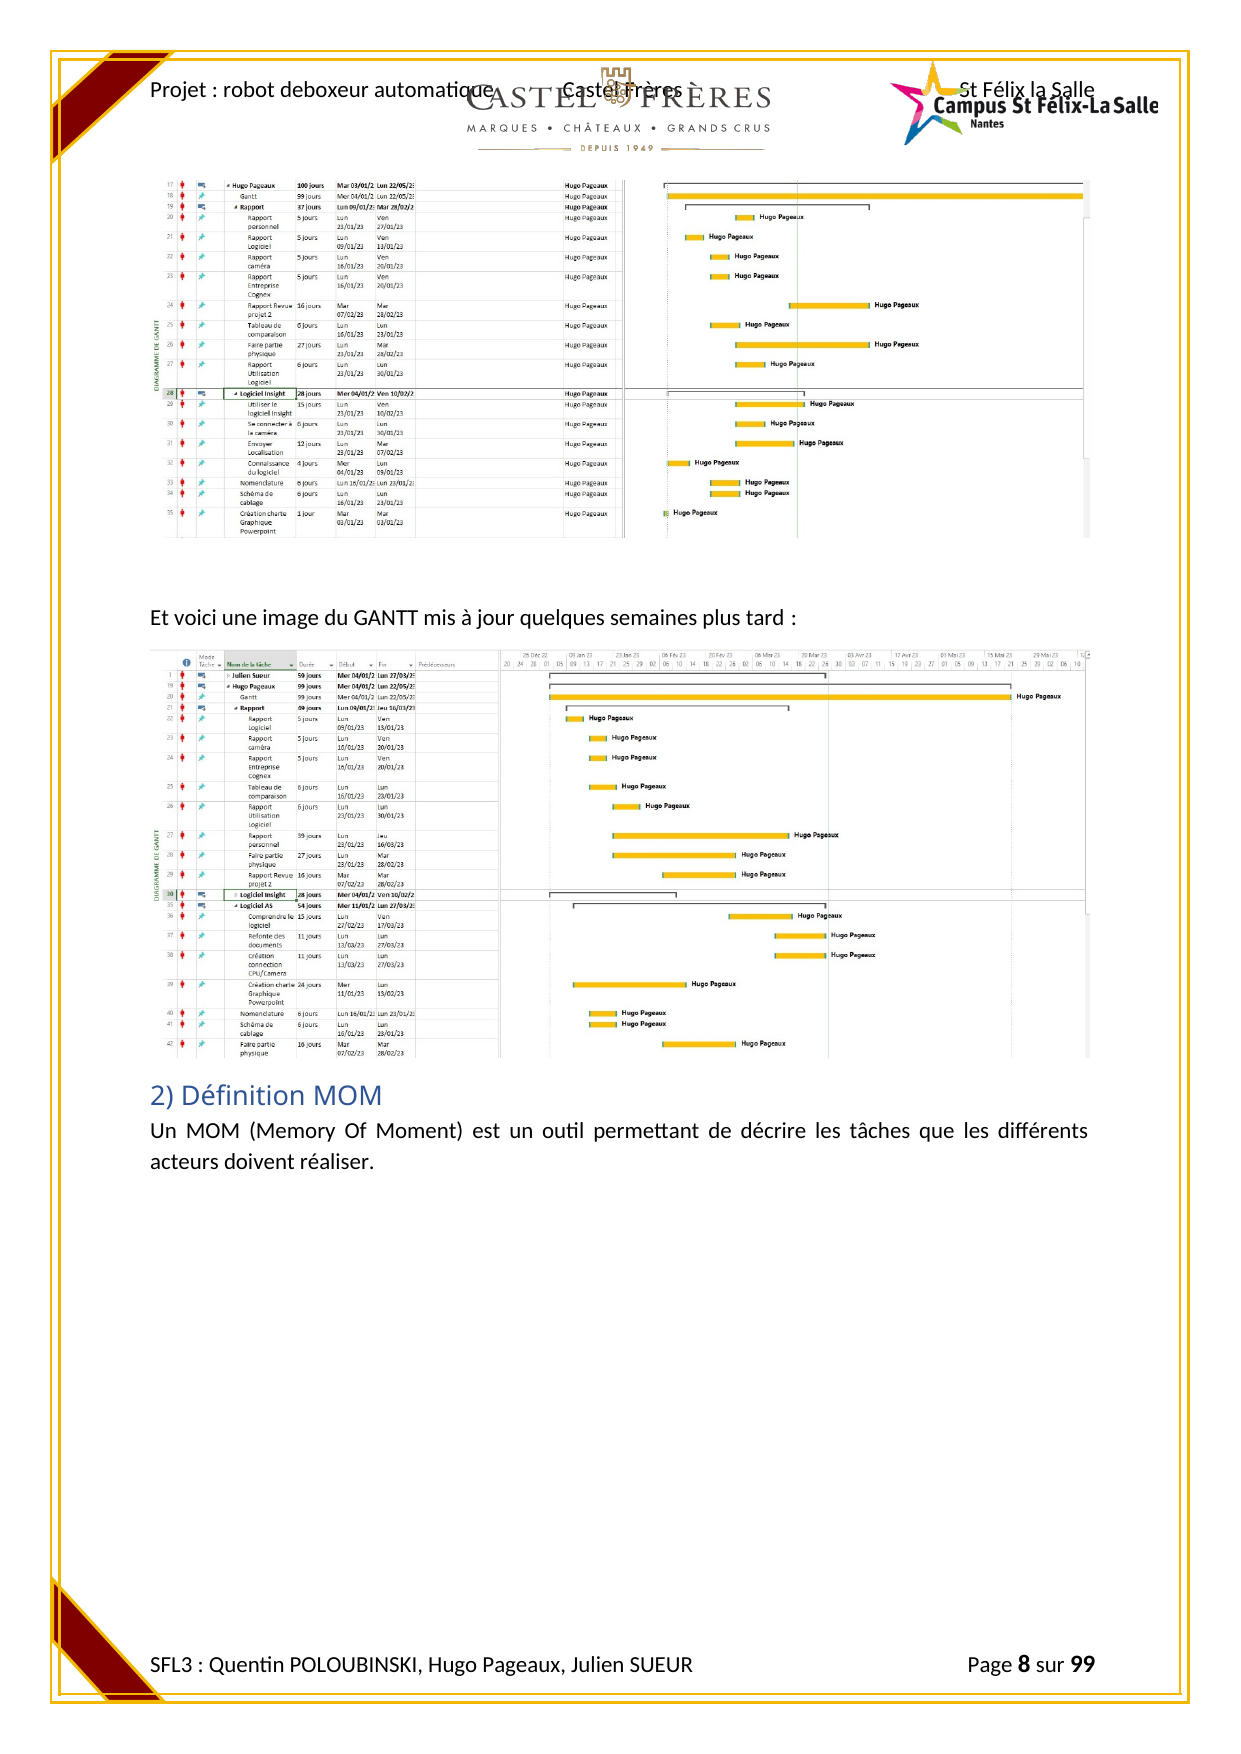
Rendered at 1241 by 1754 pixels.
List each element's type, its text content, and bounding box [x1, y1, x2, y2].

text Un MOM (Memory Of Moment) est un outil permettant de décrire les tâches que les différents acteurs doivent réaliser. [150, 1117, 1090, 1175]
picture [460, 59, 773, 157]
picture [150, 180, 1091, 538]
picture [889, 60, 1158, 145]
picture [150, 649, 1091, 1058]
subtitle 2) Définition MOM [150, 1077, 1090, 1114]
text Et voici une image du GANTT mis à jour quelques semaines plus tard : [150, 603, 1090, 631]
